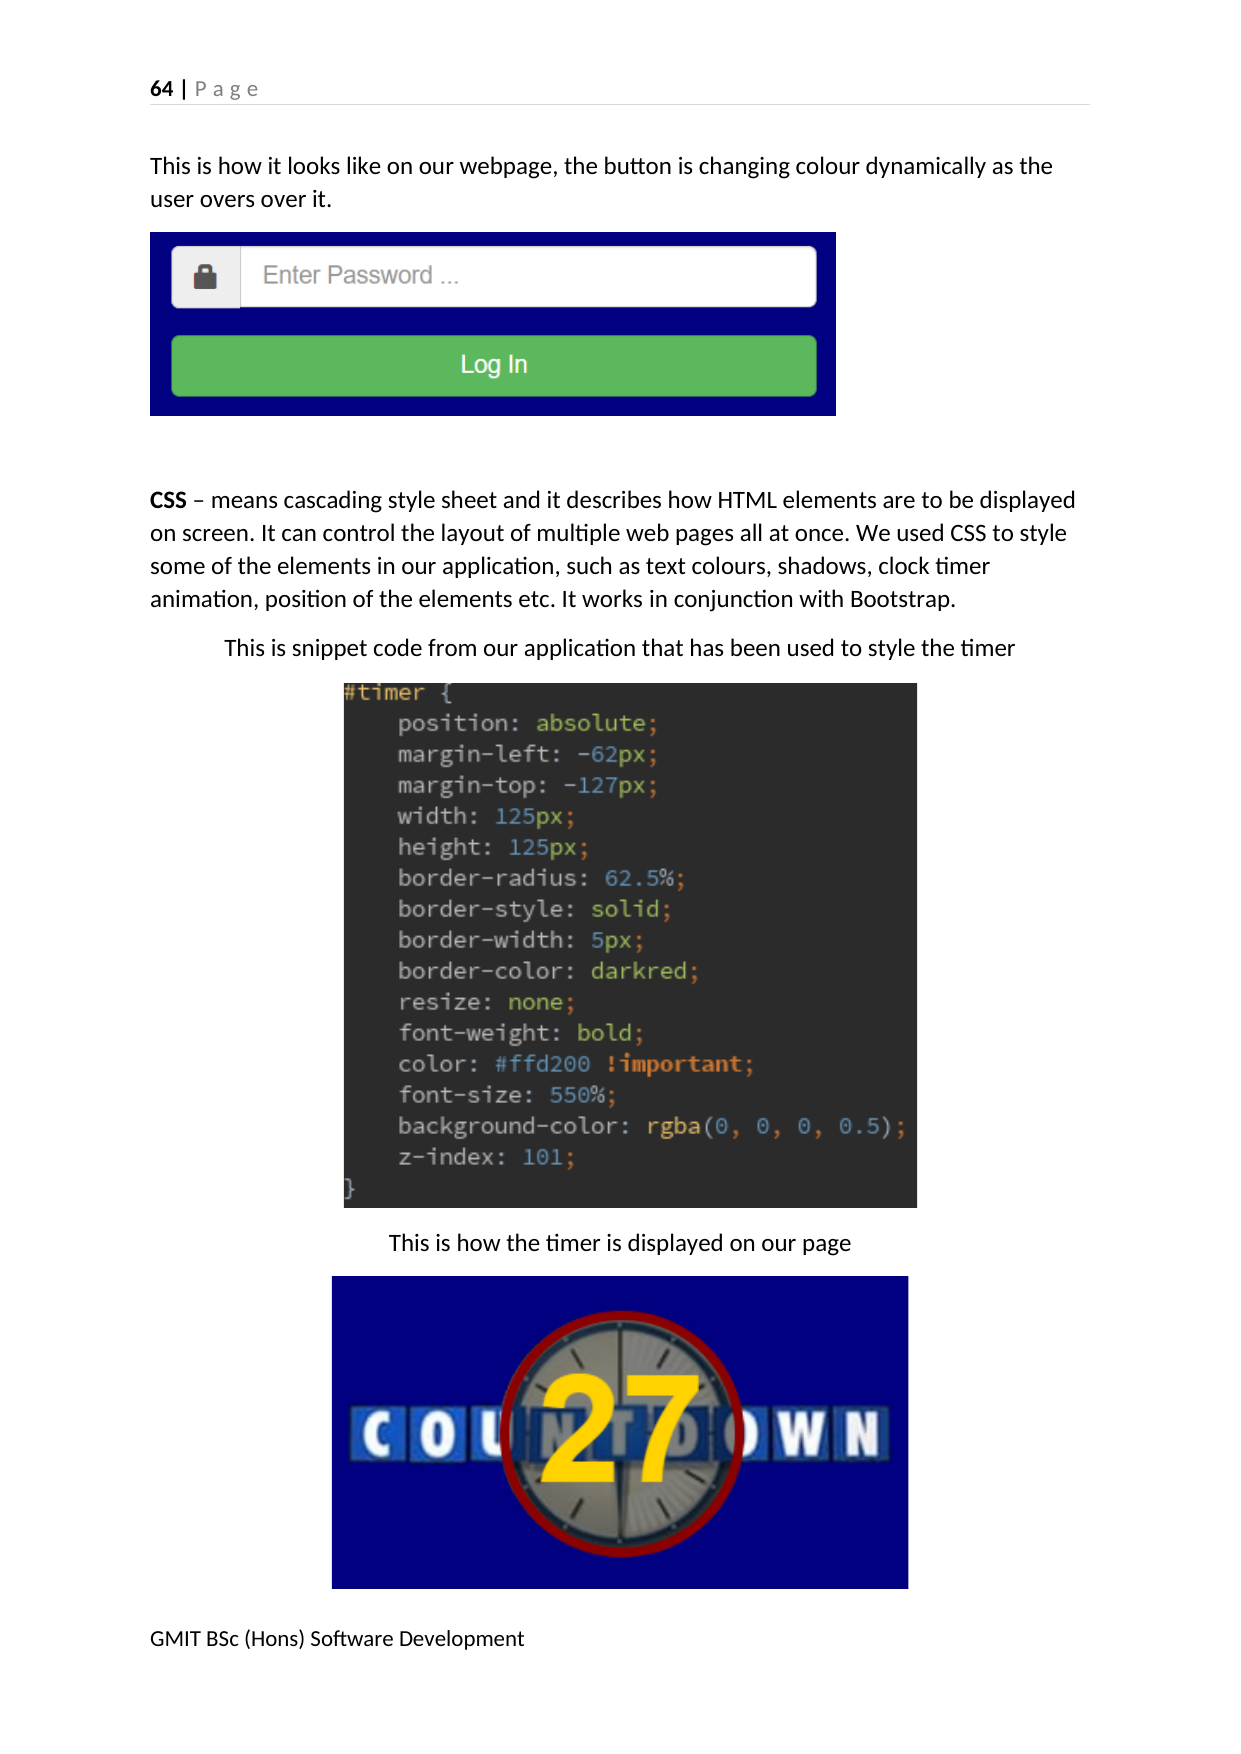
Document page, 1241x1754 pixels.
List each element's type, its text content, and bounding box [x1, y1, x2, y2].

text CSS – means cascading style sheet and it describes how HTML elements are to be displayed on screen. It can control the layout of multiple web pages all at once. We used CSS to style some of the elements in our application, such as text colours, shadows, clock timer animation, position of the elements etc. It works in conjunction with Bootstrap. [150, 484, 1090, 613]
picture [331, 1276, 909, 1589]
picture [343, 683, 918, 1208]
text This is how it looks like on our webpage, the button is changing colour dynamically as the user overs over it. [150, 150, 1090, 213]
text This is snippet code from our application that has been used to style the timer [150, 632, 1090, 663]
text This is how the timer is displayed on our page [150, 1227, 1090, 1258]
picture [150, 232, 836, 416]
